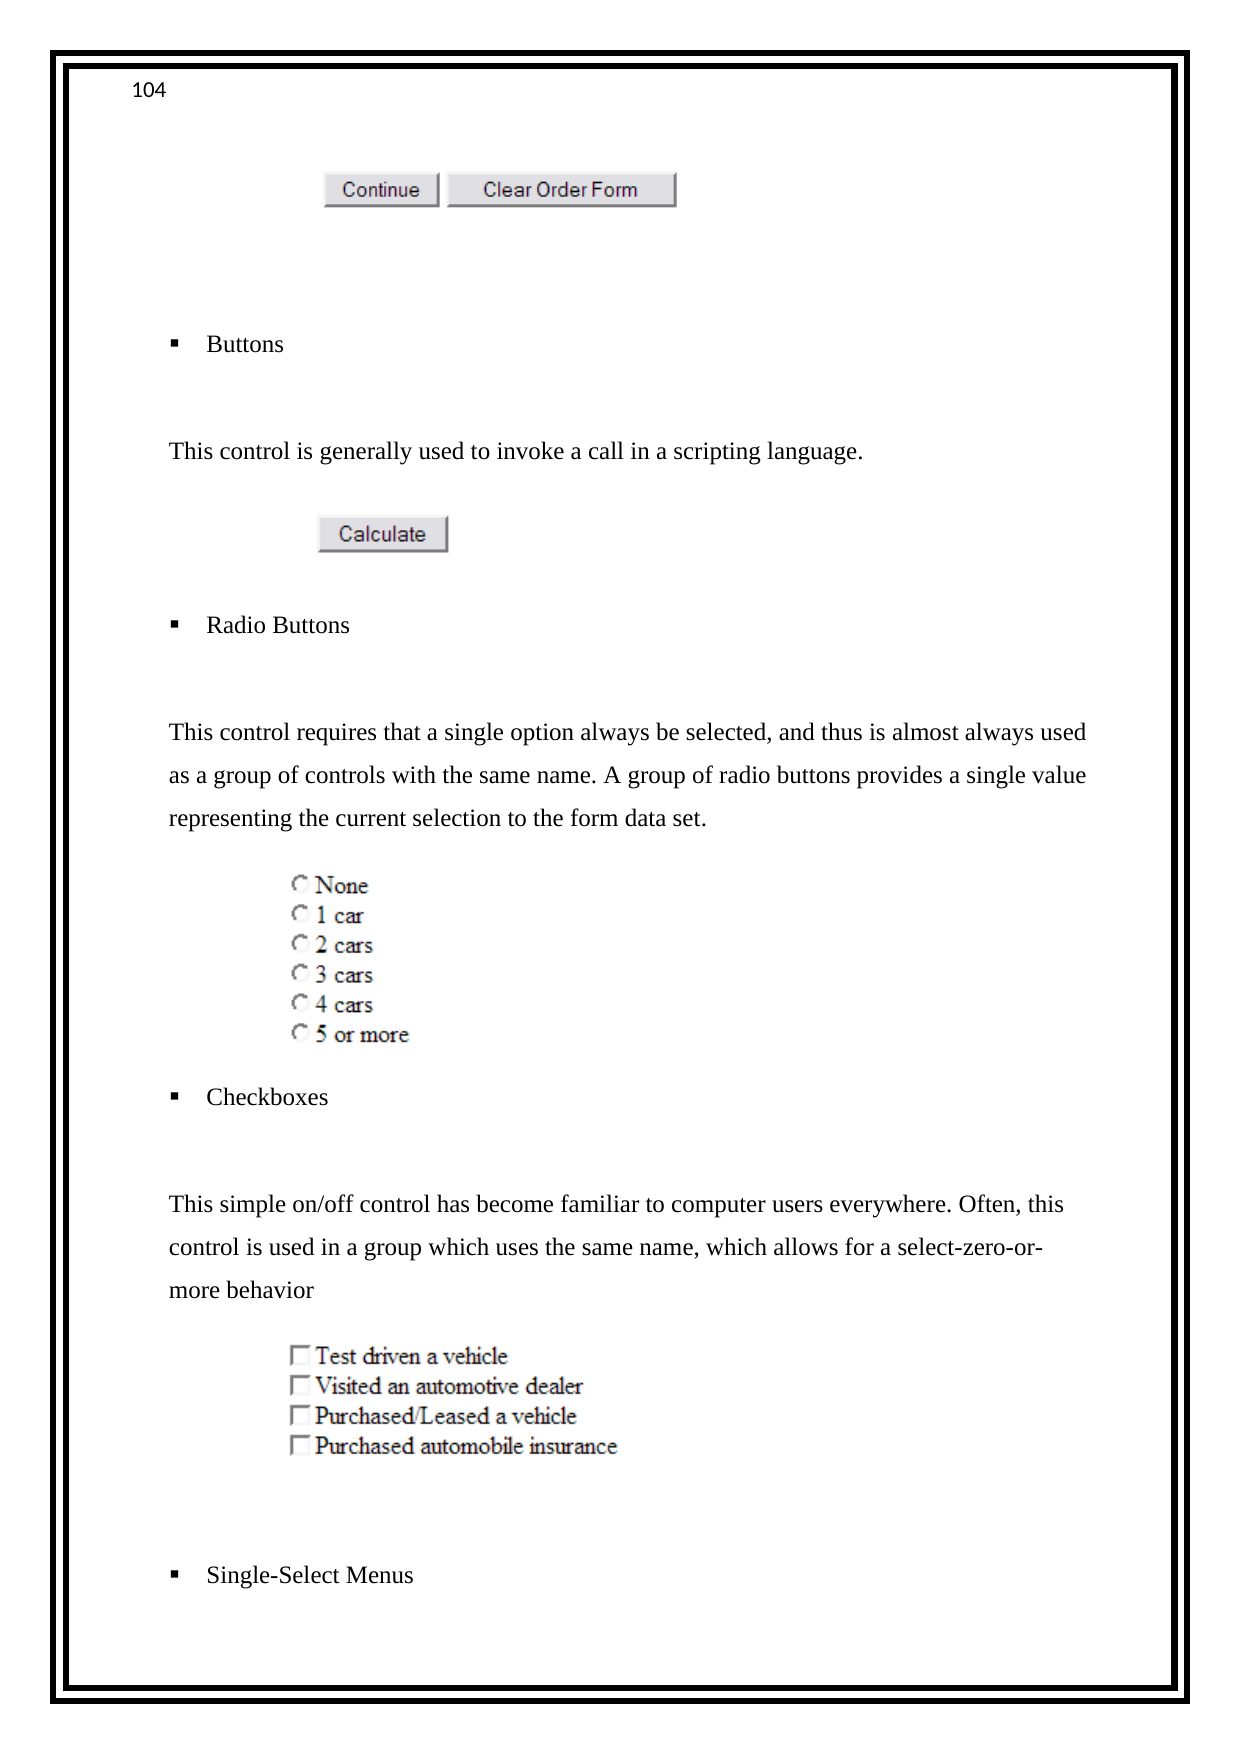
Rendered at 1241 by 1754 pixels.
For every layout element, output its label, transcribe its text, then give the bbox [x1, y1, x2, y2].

list Radio Buttons [169, 610, 1090, 639]
picture [281, 500, 480, 575]
list Buttons [169, 329, 1090, 358]
text This control is generally used to invoke a call in a scripting language. [131, 436, 1090, 465]
list Checkboxes [169, 1082, 1090, 1111]
list Single-Select Menus [169, 1561, 1090, 1589]
picture [281, 867, 458, 1047]
text This control requires that a single option always be selected, and thus is almost always used as a group of controls with the same name. A group of radio buttons provides a single value representing the current selection to the form data set. [169, 717, 1090, 832]
text This simple on/off control has become familiar to computer users everywhere. Often, this control is used in a group which uses the same name, which allows for a select-zero-or-more behavior [169, 1189, 1090, 1304]
picture [281, 150, 700, 230]
picture [281, 1339, 657, 1462]
